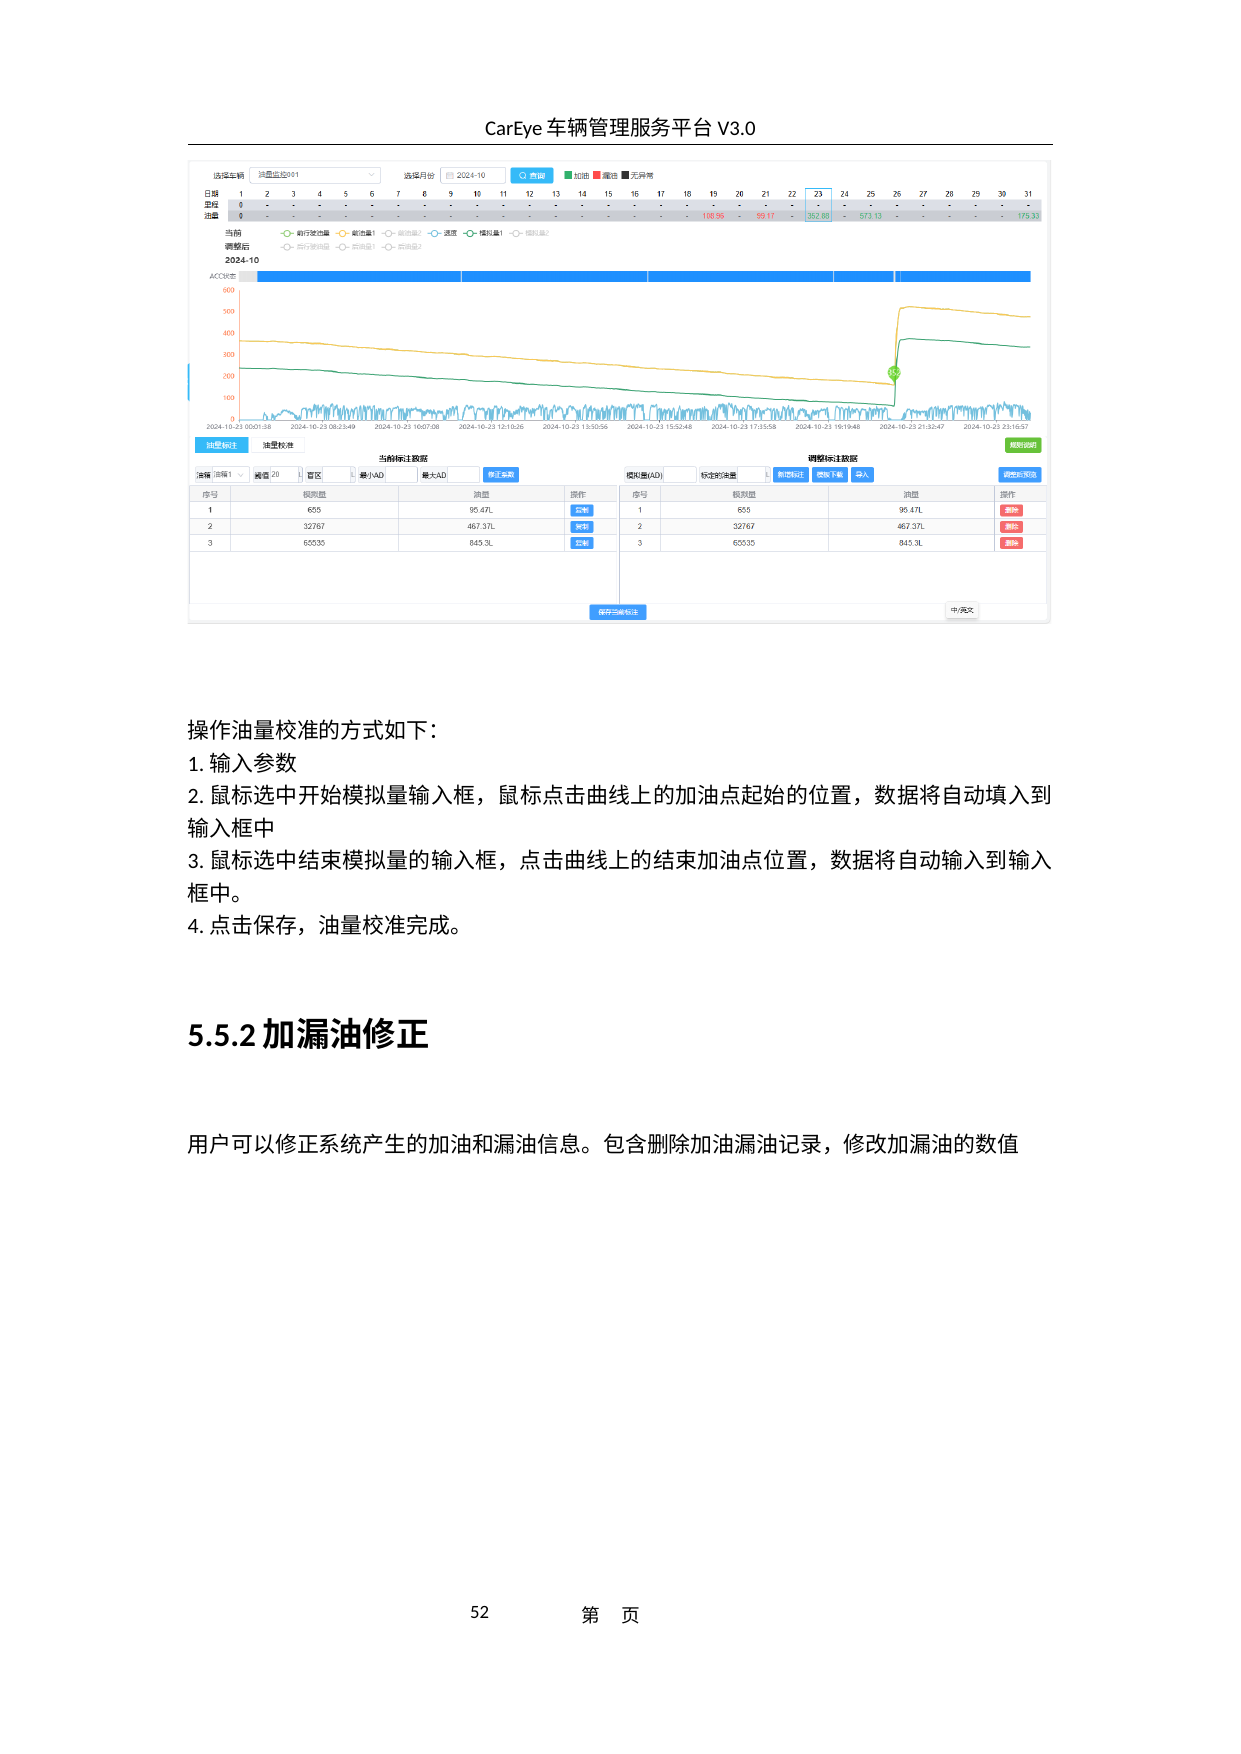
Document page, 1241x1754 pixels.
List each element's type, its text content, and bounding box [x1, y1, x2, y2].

subtitle 加漏油修正 [187, 1000, 1053, 1065]
picture [187, 160, 1052, 624]
list 鼠标选中开始模拟量输入框，鼠标点击曲线上的加油点起始的位置，数据将自动填入到输入框中 [187, 778, 1053, 843]
list 鼠标选中结束模拟量的输入框，点击曲线上的结束加油点位置，数据将自动输入到输入框中。 [187, 843, 1053, 908]
text 用户可以修正系统产生的加油和漏油信息。包含删除加油漏油记录，修改加漏油的数值 [187, 1127, 1053, 1159]
list 点击保存，油量校准完成。 [187, 908, 1053, 940]
list 输入参数 [187, 745, 1053, 778]
text 操作油量校准的方式如下： [187, 713, 1053, 745]
